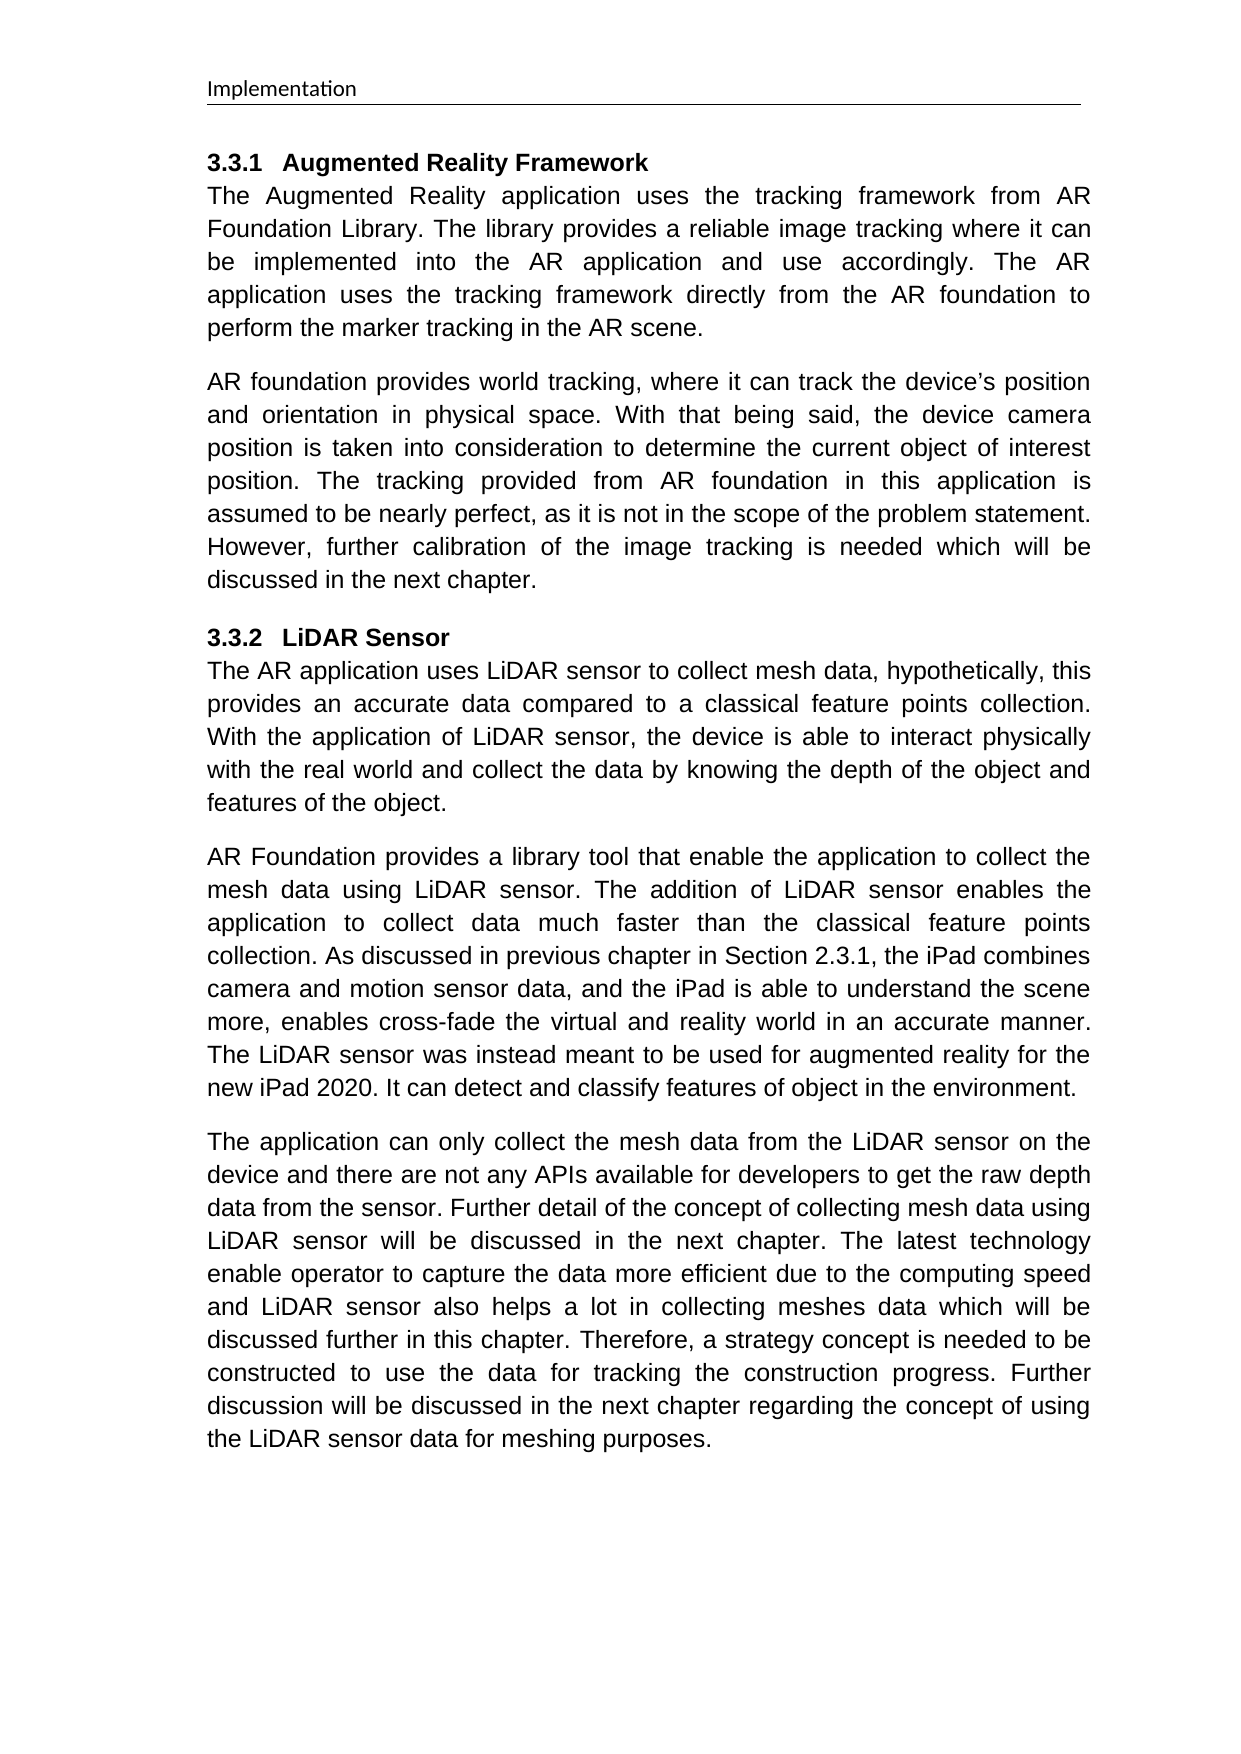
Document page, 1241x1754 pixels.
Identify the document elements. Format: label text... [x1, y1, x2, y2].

text AR Foundation provides a library tool that enable the application to collect the mesh data using LiDAR sensor. The addition of LiDAR sensor enables the application to collect data much faster than the classical feature points collection. As discussed in previous chapter in Section 2.3.1, the iPad combines camera and motion sensor data, and the iPad is able to understand the scene more, enables cross-fade the virtual and reality world in an accurate manner. The LiDAR sensor was instead meant to be used for augmented reality for the new iPad 2020. It can detect and classify features of object in the environment. [207, 842, 1092, 1102]
text AR foundation provides world tracking, where it can track the device’s position and orientation in physical space. With that being said, the device camera position is taken into consideration to determine the current object of interest position. The tracking provided from AR foundation in this application is assumed to be nearly perfect, as it is not in the scope of the problem statement. However, further calibration of the image tracking is needed which will be discussed in the next chapter. [207, 367, 1092, 593]
subtitle Augmented Reality Framework [207, 148, 1092, 176]
text The Augmented Reality application uses the tracking framework from AR Foundation Library. The library provides a reliable image tracking where it can be implemented into the AR application and use accordingly. The AR application uses the tracking framework directly from the AR foundation to perform the marker tracking in the AR scene. [207, 181, 1092, 342]
subtitle LiDAR Sensor [207, 623, 1092, 652]
text The AR application uses LiDAR sensor to collect mesh data, hypothetically, this provides an accurate data compared to a classical feature points collection. With the application of LiDAR sensor, the device is able to interact physically with the real world and collect the data by knowing the depth of the object and features of the object. [207, 656, 1092, 817]
text The application can only collect the mesh data from the LiDAR sensor on the device and there are not any APIs available for developers to get the raw depth data from the sensor. Further detail of the concept of collecting mesh data using LiDAR sensor will be discussed in the next chapter. The latest technology enable operator to capture the data more efficient due to the computing speed and LiDAR sensor also helps a lot in collecting meshes data which will be discussed further in this chapter. Therefore, a strategy concept is needed to be constructed to use the data for tracking the construction progress. Further discussion will be discussed in the next chapter regarding the concept of using the LiDAR sensor data for meshing purposes. [207, 1127, 1092, 1453]
